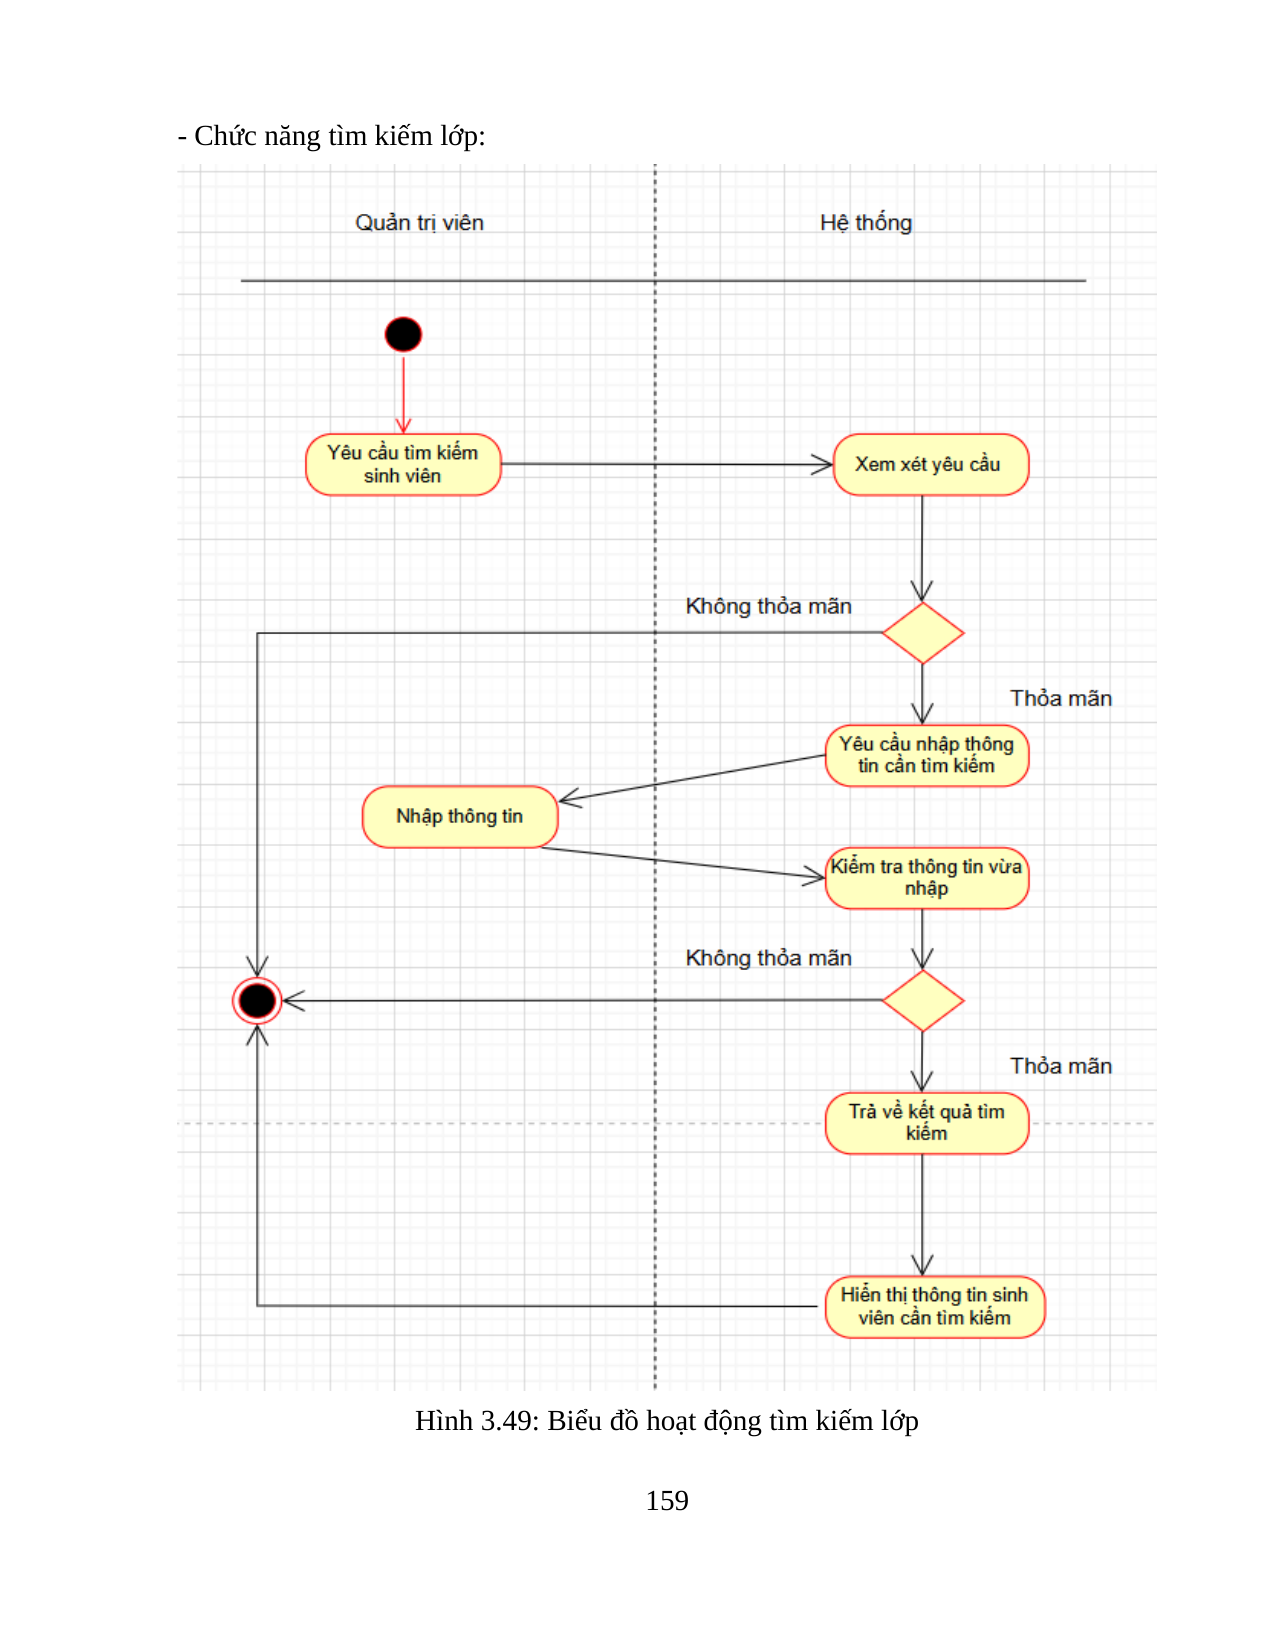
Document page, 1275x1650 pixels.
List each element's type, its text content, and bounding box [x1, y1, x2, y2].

picture [177, 164, 1157, 1391]
text - Chức năng tìm kiếm lớp: [177, 118, 1157, 152]
text Hình 3.49: Biểu đồ hoạt động tìm kiếm lớp [177, 1403, 1157, 1436]
